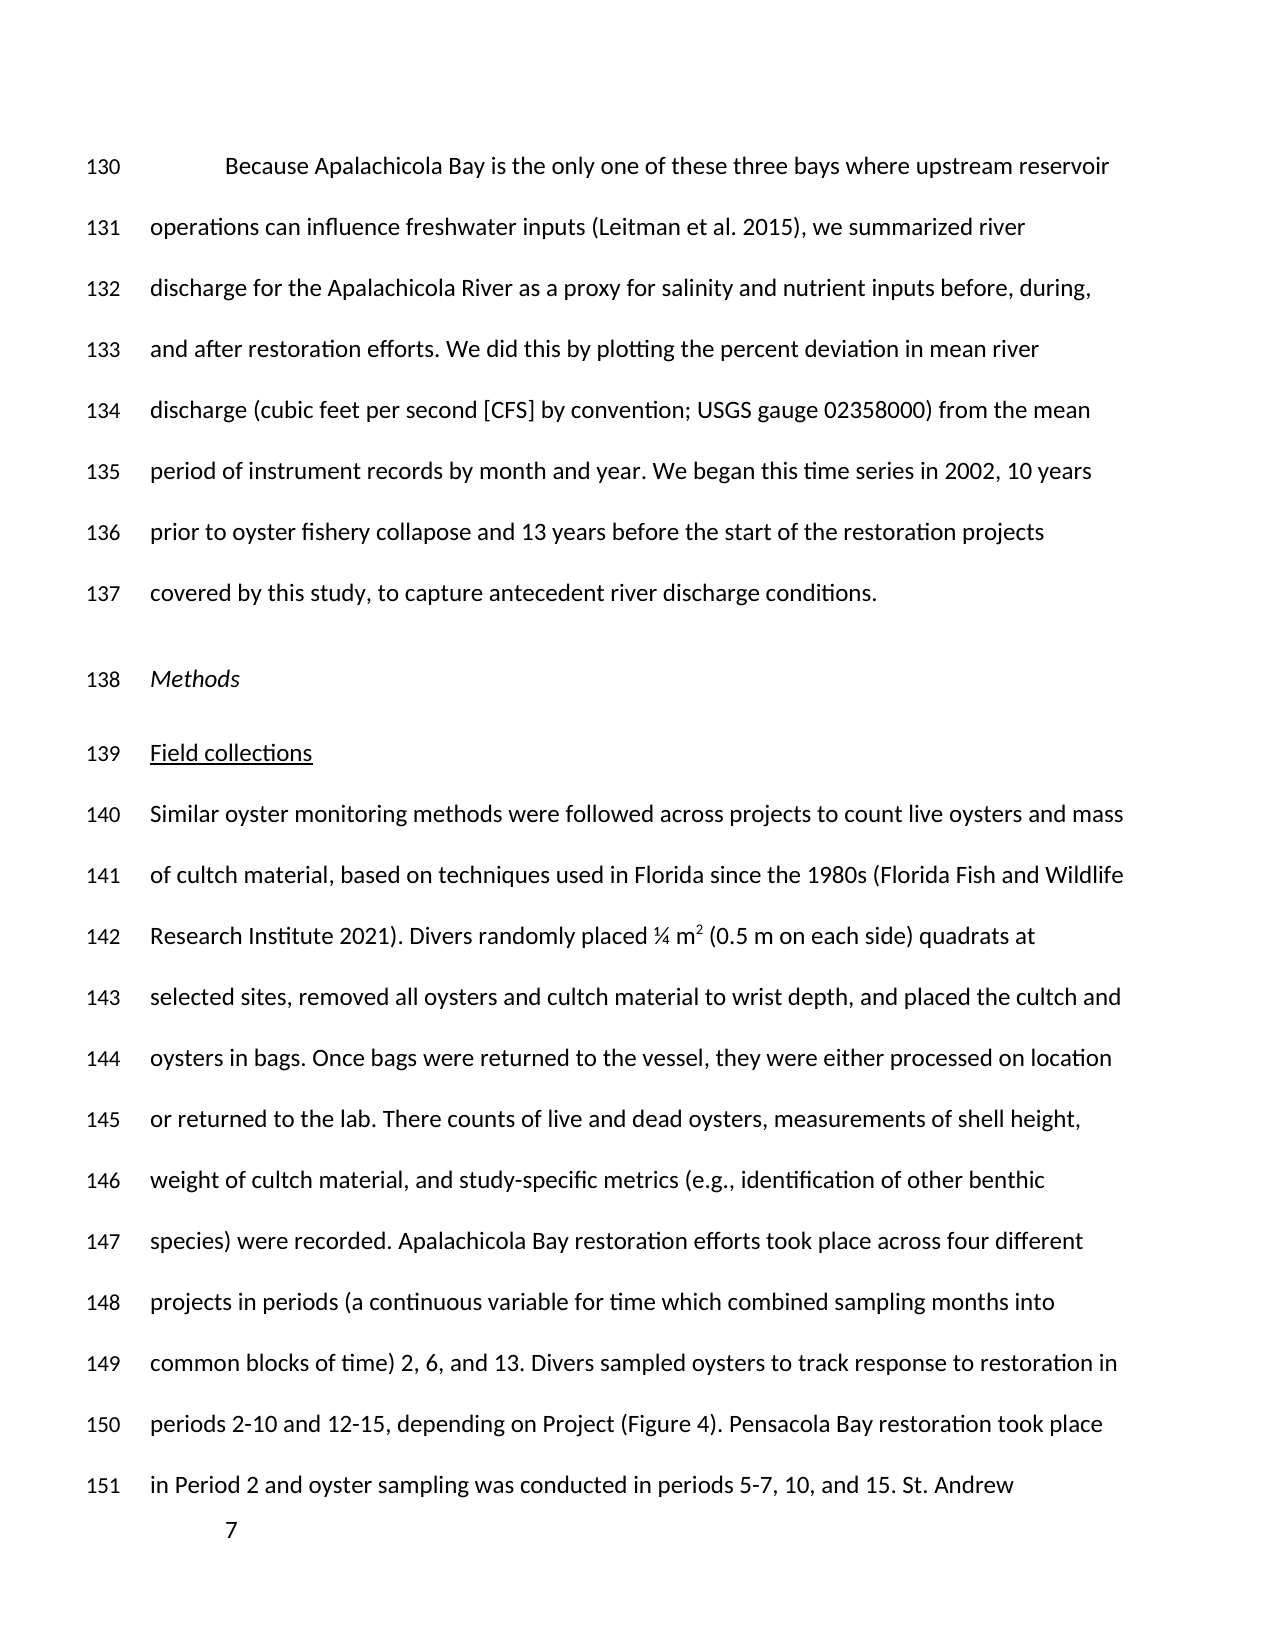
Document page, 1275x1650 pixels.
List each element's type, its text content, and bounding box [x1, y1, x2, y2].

subtitle Field collections [150, 737, 1125, 767]
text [150, 798, 1125, 1500]
subtitle Methods [150, 663, 1125, 694]
text Because Apalachicola Bay is the only one of these three bays where upstream reservoir operations can influence freshwater inputs (Leitman et al. 2015), we summarized river discharge for the Apalachicola River as a proxy for salinity and nutrient inputs before, during, and after restoration efforts. We did this by plotting the percent deviation in mean river discharge (cubic feet per second [CFS] by convention; USGS gauge 02358000) from the mean period of instrument records by month and year. We began this time series in 2002, 10 years prior to oyster fishery collapose and 13 years before the start of the restoration projects covered by this study, to capture antecedent river discharge conditions. [150, 150, 1125, 608]
